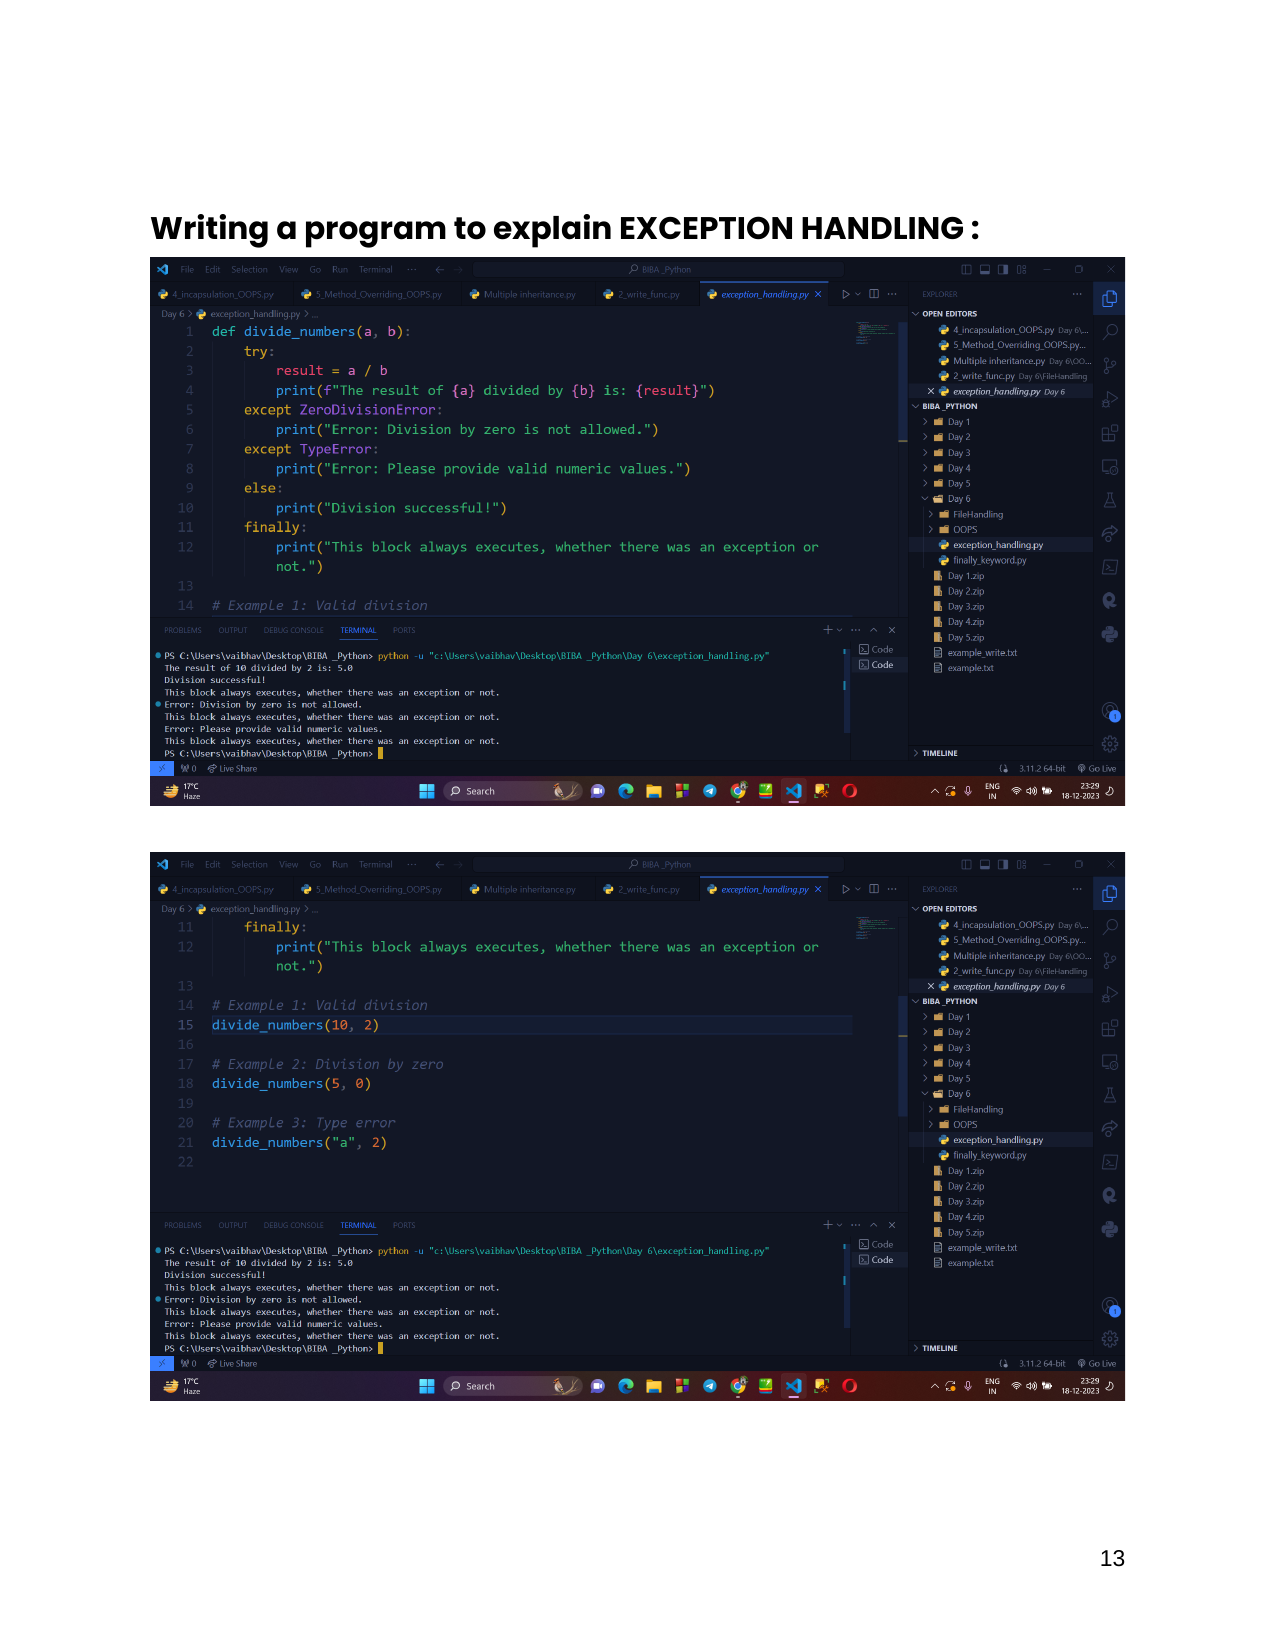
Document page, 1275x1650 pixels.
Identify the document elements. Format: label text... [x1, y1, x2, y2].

picture [150, 852, 1125, 1401]
picture [150, 257, 1125, 806]
text Writing a program to explain EXCEPTION HANDLING : [150, 204, 1125, 251]
